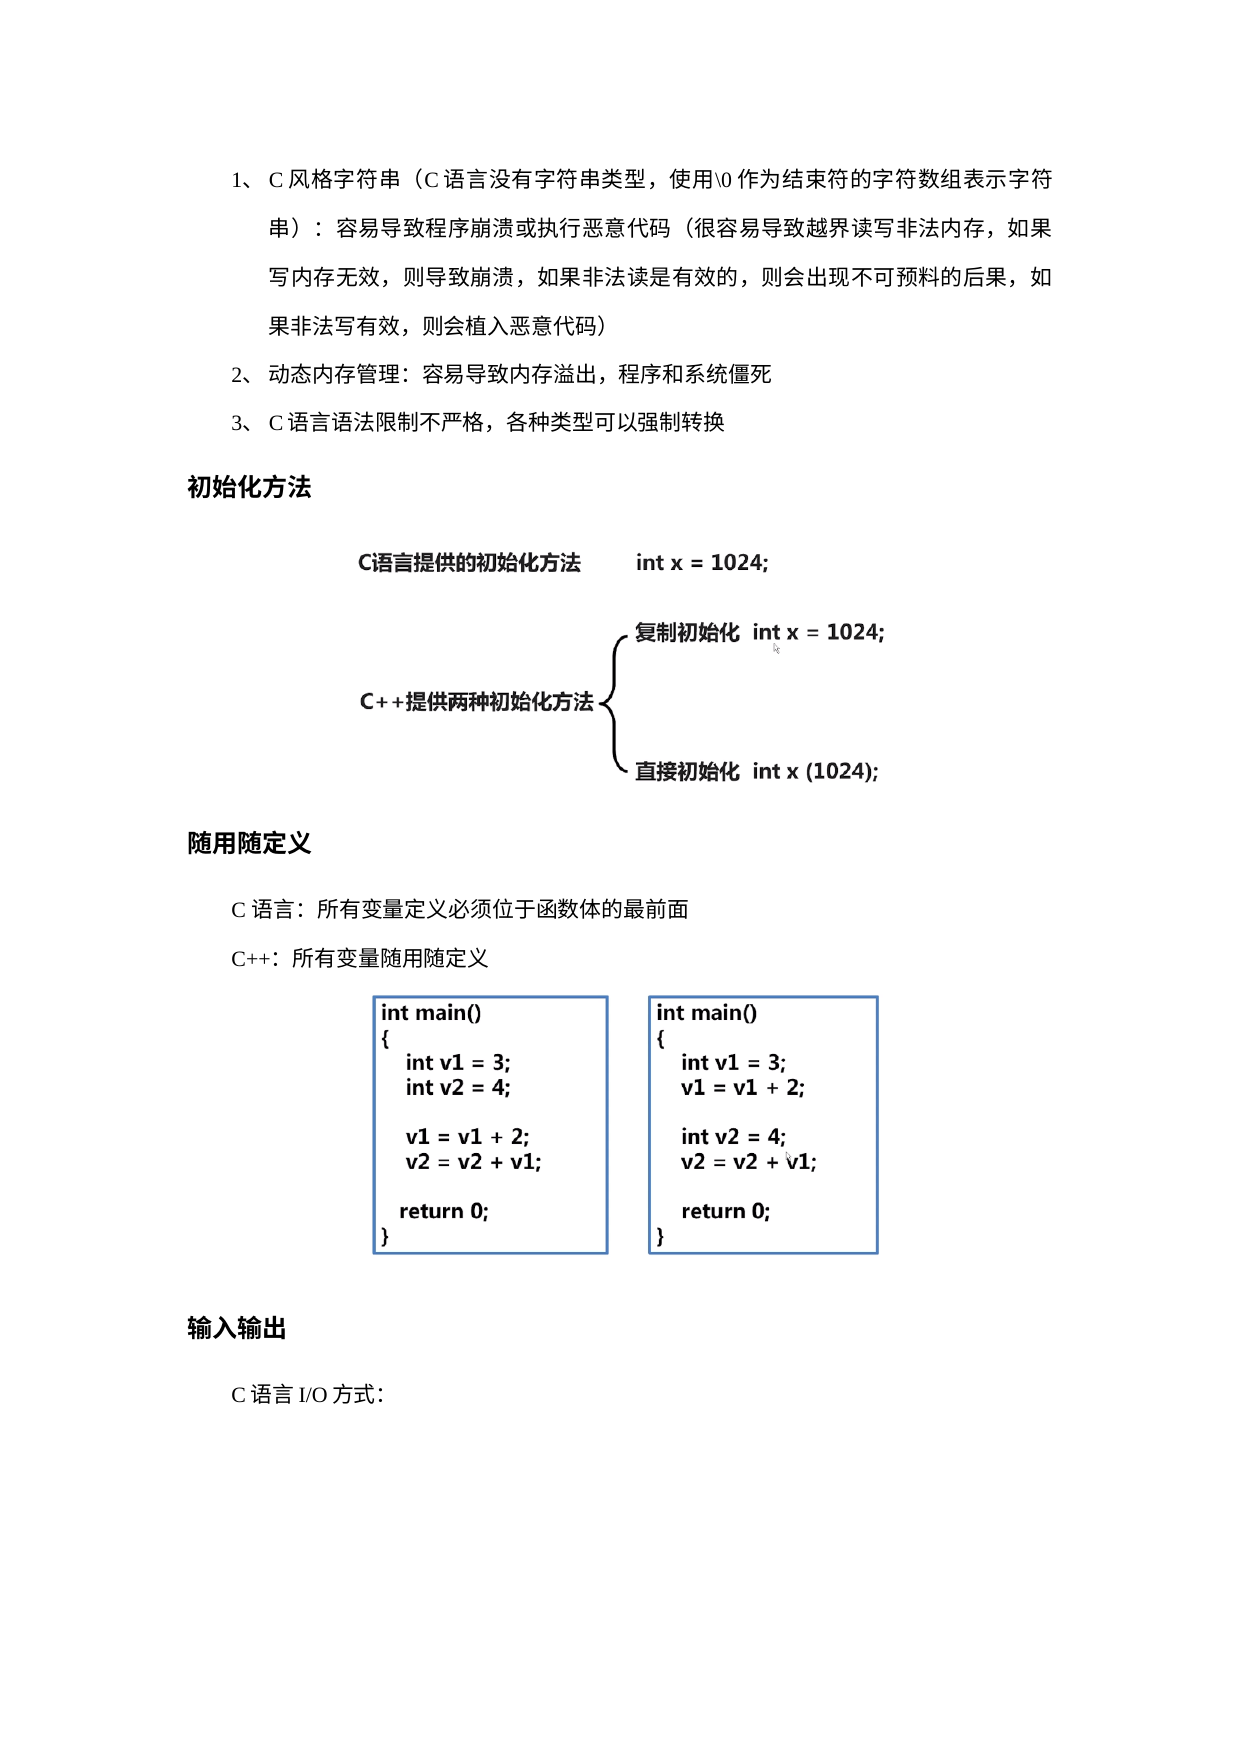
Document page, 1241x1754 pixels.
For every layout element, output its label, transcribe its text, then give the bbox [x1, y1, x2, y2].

picture [346, 536, 895, 794]
list C语言语法限制不严格，各种类型可以强制转换 [231, 405, 1053, 437]
text C 语言：所有变量定义必须位于函数体的最前面 [187, 892, 1053, 924]
list 动态内存管理：容易导致内存溢出，程序和系统僵死 [231, 357, 1053, 389]
subtitle 初始化方法 [187, 453, 1053, 518]
list C风格字符串（C语言没有字符串类型，使用\0作为结束符的字符数组表示字符串）：容易导致程序崩溃或执行恶意代码（很容易导致越界读写非法内存，如果写内存无效，则导致崩溃，如果非法读是有效的，则会出现不可预料的后果，如果非法写有效，则会植入恶意代码） [231, 162, 1053, 341]
picture [355, 988, 886, 1260]
subtitle 随用随定义 [187, 809, 1053, 874]
text C语言I/O方式： [187, 1377, 1053, 1409]
text C++：所有变量随用随定义 [187, 940, 1053, 973]
subtitle 输入输出 [187, 1294, 1053, 1359]
